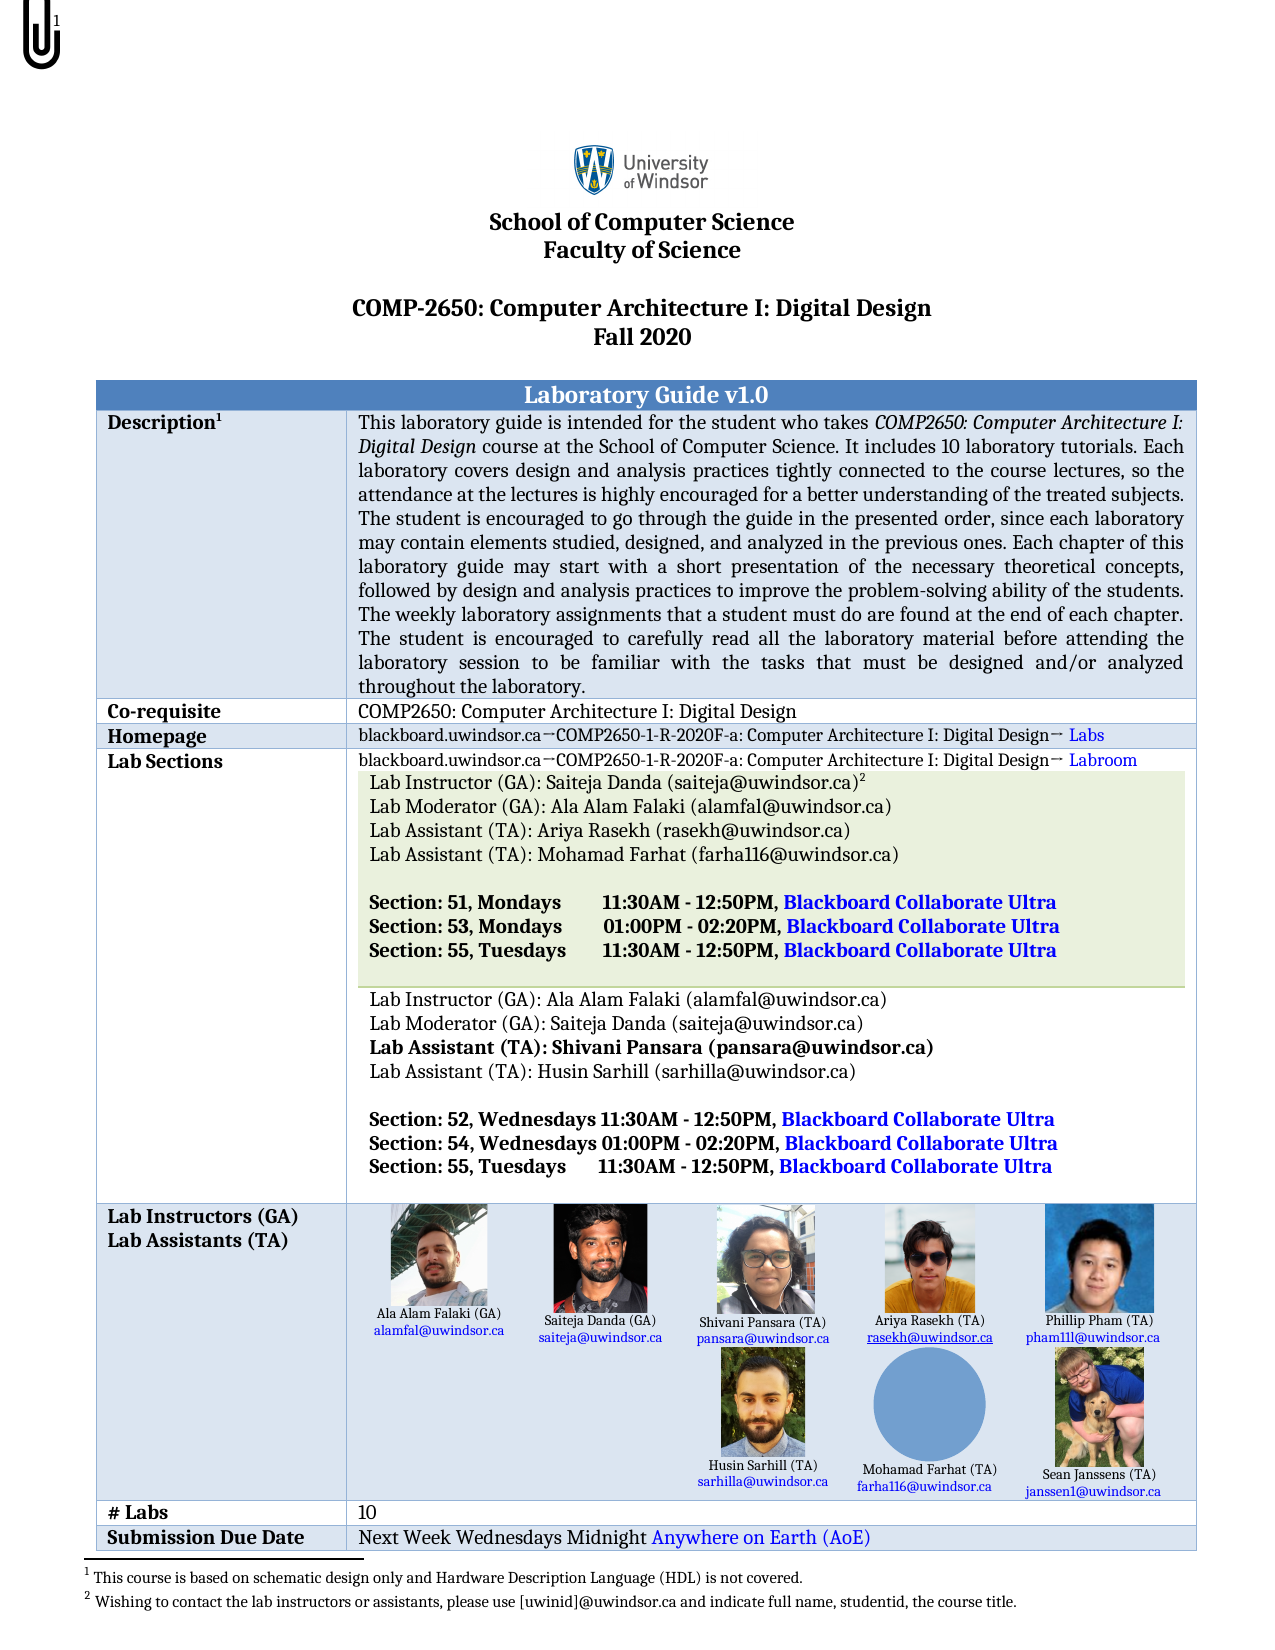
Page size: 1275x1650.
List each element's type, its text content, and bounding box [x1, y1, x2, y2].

picture [390, 1204, 488, 1306]
picture [1055, 1347, 1144, 1467]
table_cell [347, 1204, 1196, 1500]
table_cell blackboard.uwindsor.ca→COMP2650-1-R-2020F-a: Computer Architecture I: Digital Design→ Labroom [347, 749, 1196, 1203]
table_cell Lab Instructors (GA) Lab Assistants (TA) [97, 1204, 346, 1500]
table_cell # Labs [97, 1501, 346, 1525]
table_cell Co-requisite [97, 699, 346, 723]
text Fall 2020 [84, 322, 1200, 351]
picture [884, 1204, 976, 1313]
picture [1045, 1204, 1155, 1313]
table_cell blackboard.uwindsor.ca→COMP2650-1-R-2020F-a: Computer Architecture I: Digital Design→ Labs [347, 724, 1196, 748]
table_cell Homepage [97, 724, 346, 748]
text School of Computer Science [84, 207, 1200, 236]
picture [526, 131, 758, 208]
table_cell 10 [347, 1501, 1196, 1525]
picture [721, 1347, 806, 1457]
table_cell Next Week Wednesdays Midnight Anywhere on Earth (AoE) [347, 1526, 1196, 1550]
table_cell This laboratory guide is intended for the student who takes COMP2650: Computer Architecture I: Digital Design course at the School of Computer Science. It includes 10 laboratory tutorials. Each laboratory covers design and analysis practices tightly connected to the course lectures, so the attendance at the lectures is highly encouraged for a better understanding of the treated subjects. The student is encouraged to go through the guide in the presented order, since each laboratory may contain elements studied, designed, and analyzed in the previous ones. Each chapter of this laboratory guide may start with a short presentation of the necessary theoretical concepts, followed by design and analysis practices to improve the problem-solving ability of the students. The weekly laboratory assignments that a student must do are found at the end of each chapter. The student is encouraged to carefully read all the laboratory material before attending the laboratory session to be familiar with the tasks that must be designed and/or analyzed throughout the laboratory. [347, 411, 1196, 698]
table_cell Lab Sections [97, 749, 346, 1203]
table_cell Description [97, 411, 346, 698]
table_cell COMP2650: Computer Architecture I: Digital Design [347, 699, 1196, 723]
picture [553, 1204, 648, 1313]
picture [0, 0, 88, 75]
picture [717, 1205, 815, 1314]
text COMP-2650: Computer Architecture I: Digital Design [84, 294, 1200, 322]
text Faculty of Science [84, 236, 1200, 265]
table_header Laboratory Guide v1.0 [97, 381, 1196, 410]
table_cell Submission Due Date [97, 1526, 346, 1550]
